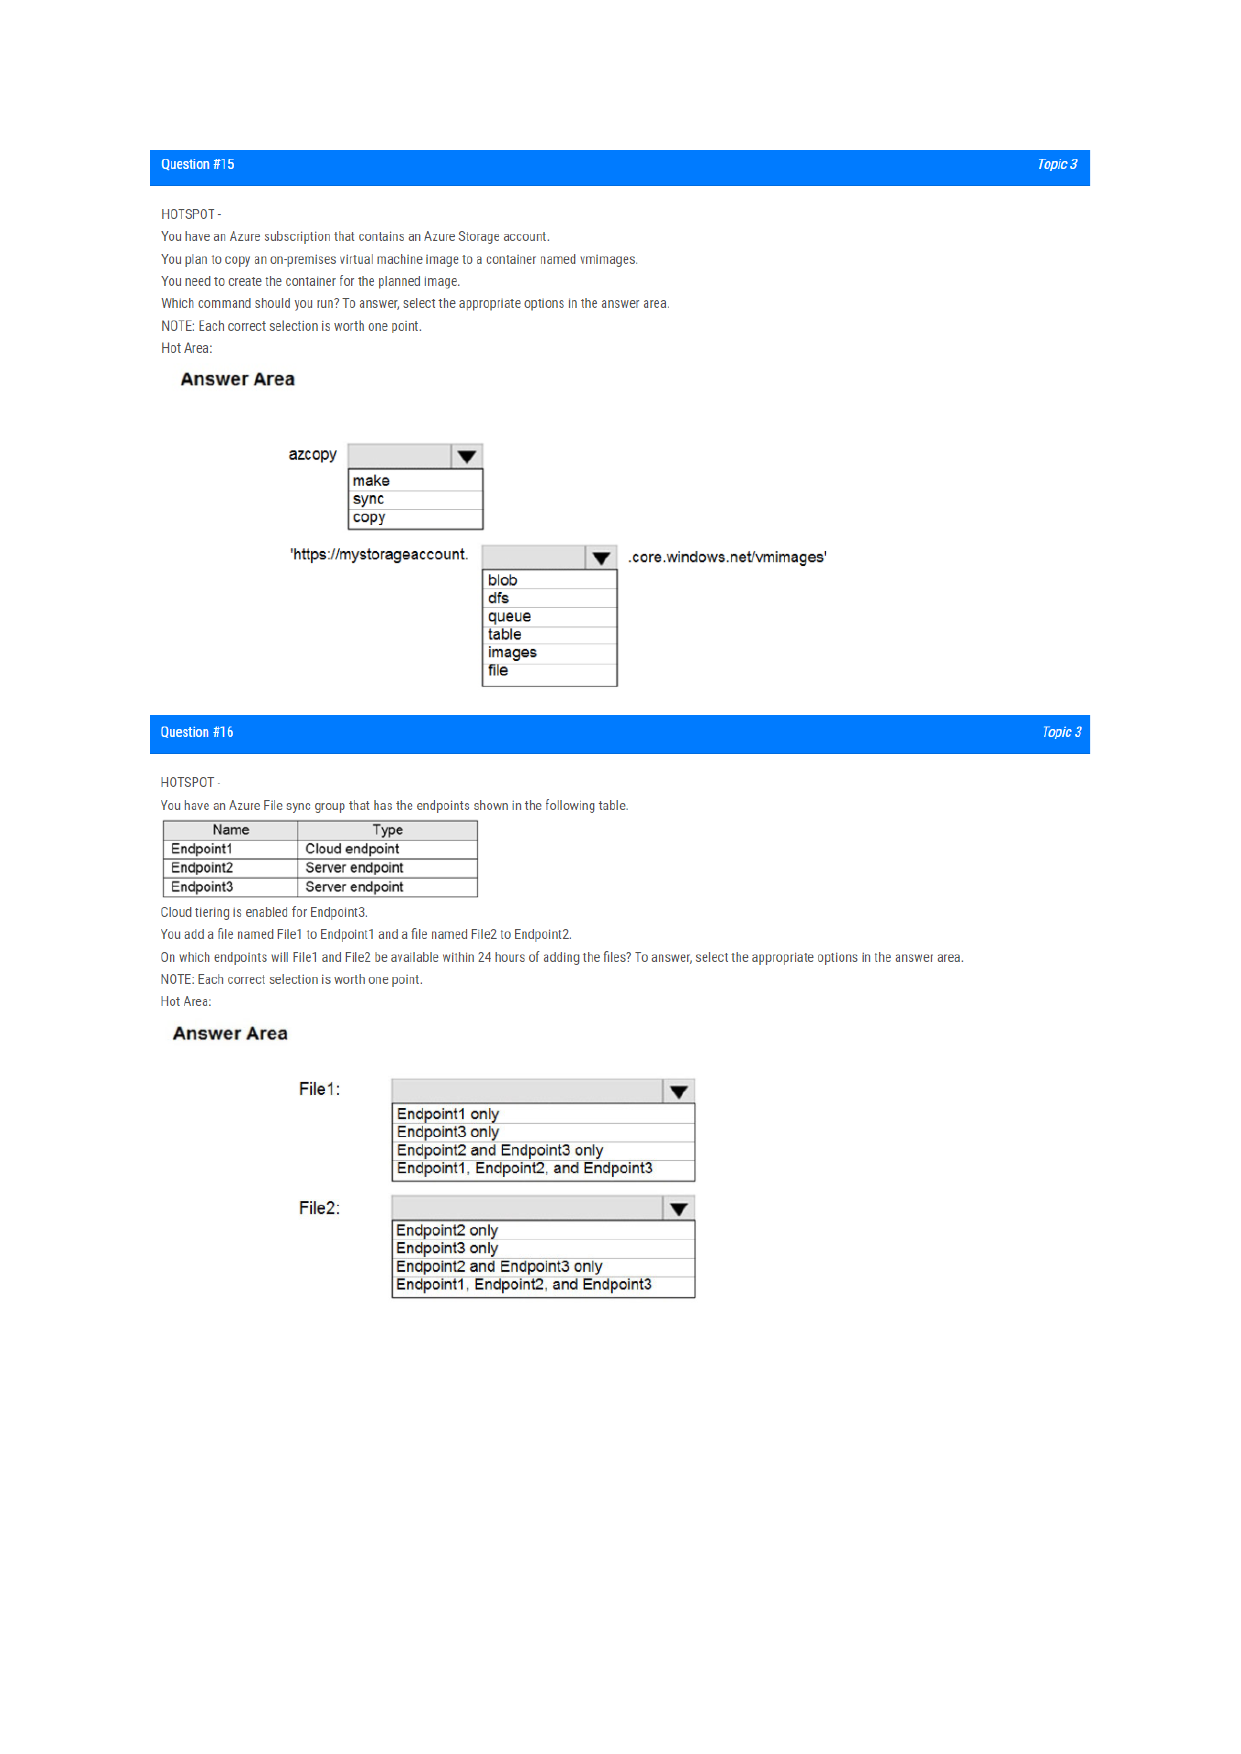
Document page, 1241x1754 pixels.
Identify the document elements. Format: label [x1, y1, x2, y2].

picture [150, 715, 1091, 1308]
picture [150, 150, 1091, 697]
